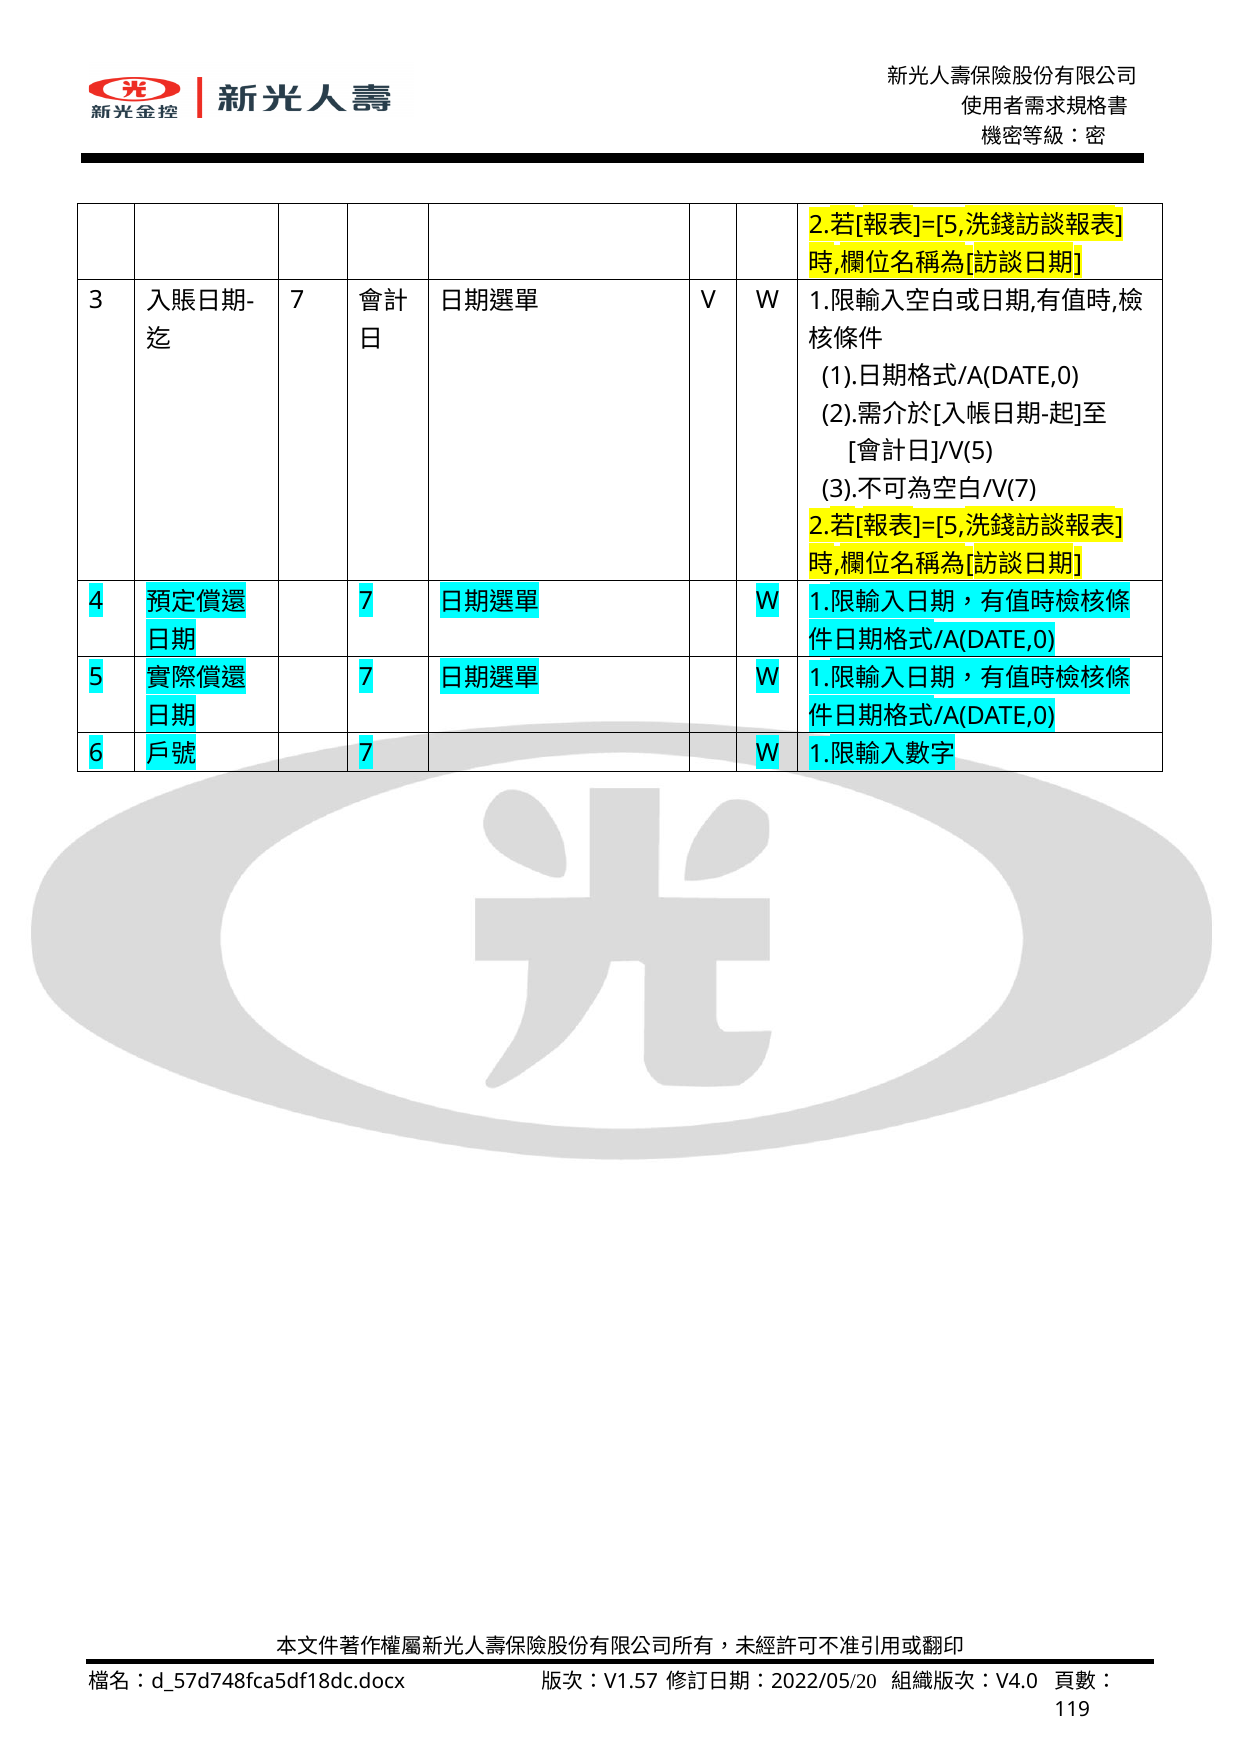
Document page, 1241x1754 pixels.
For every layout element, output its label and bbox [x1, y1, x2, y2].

picture [88, 61, 414, 118]
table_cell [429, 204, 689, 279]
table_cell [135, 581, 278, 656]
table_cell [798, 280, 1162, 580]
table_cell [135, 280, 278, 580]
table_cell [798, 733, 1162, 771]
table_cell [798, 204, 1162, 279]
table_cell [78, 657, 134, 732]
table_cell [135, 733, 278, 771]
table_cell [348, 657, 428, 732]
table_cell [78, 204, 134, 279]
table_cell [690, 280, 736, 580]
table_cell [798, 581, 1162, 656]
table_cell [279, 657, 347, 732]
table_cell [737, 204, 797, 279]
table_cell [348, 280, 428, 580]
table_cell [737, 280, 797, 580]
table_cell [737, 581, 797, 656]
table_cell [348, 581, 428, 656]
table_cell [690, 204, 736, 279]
picture [25, 713, 1215, 1166]
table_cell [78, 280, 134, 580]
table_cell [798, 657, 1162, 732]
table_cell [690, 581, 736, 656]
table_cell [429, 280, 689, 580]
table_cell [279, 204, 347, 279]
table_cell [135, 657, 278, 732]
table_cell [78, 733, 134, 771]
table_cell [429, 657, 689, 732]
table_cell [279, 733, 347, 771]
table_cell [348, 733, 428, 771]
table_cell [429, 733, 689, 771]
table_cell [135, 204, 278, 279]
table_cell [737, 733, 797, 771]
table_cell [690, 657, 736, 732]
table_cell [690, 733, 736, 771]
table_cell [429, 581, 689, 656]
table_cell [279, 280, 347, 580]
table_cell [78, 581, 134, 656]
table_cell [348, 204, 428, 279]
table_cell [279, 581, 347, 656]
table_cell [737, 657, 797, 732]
